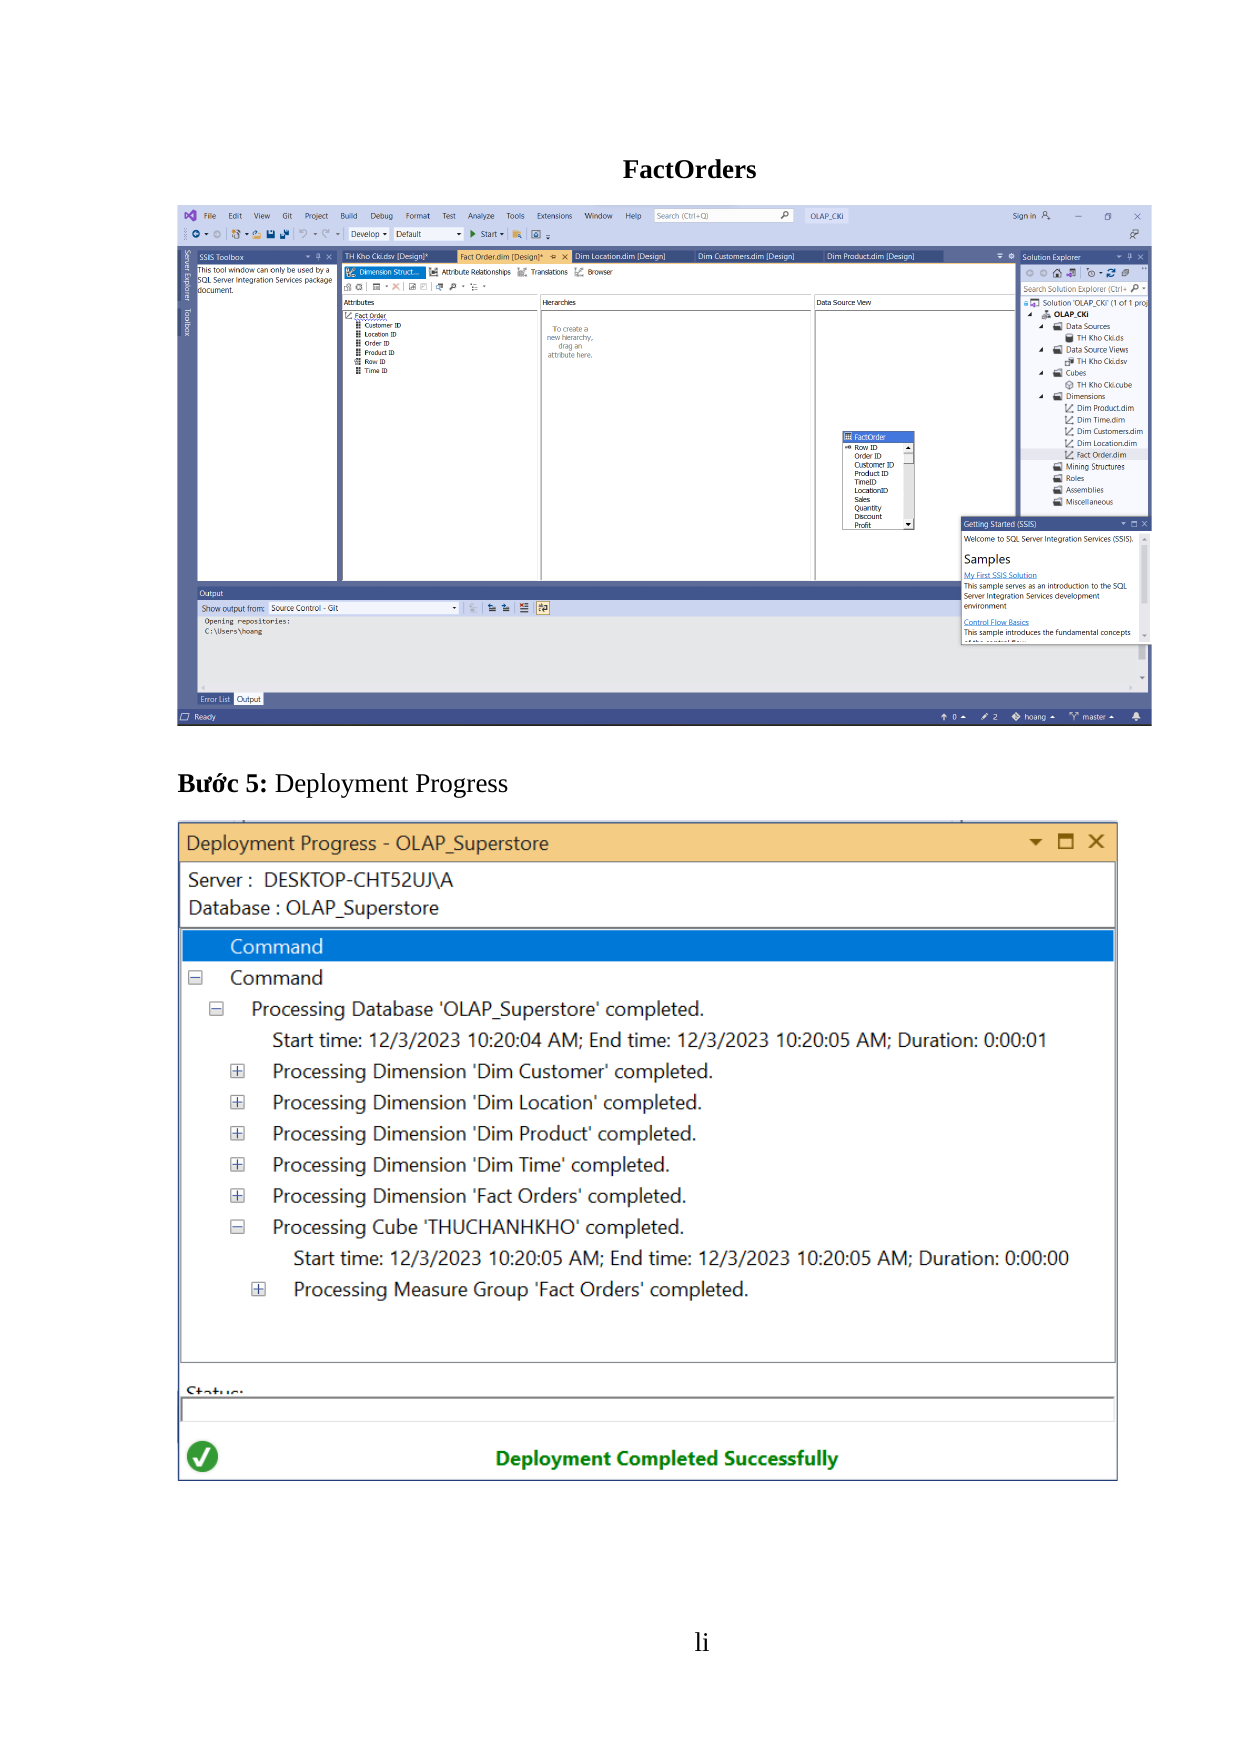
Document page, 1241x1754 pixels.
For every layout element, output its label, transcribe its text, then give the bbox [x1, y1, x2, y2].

text FactOrders [177, 153, 1152, 184]
text Bước 5: Deployment Progress [177, 767, 1152, 798]
picture [177, 205, 1152, 726]
picture [177, 820, 1118, 1481]
